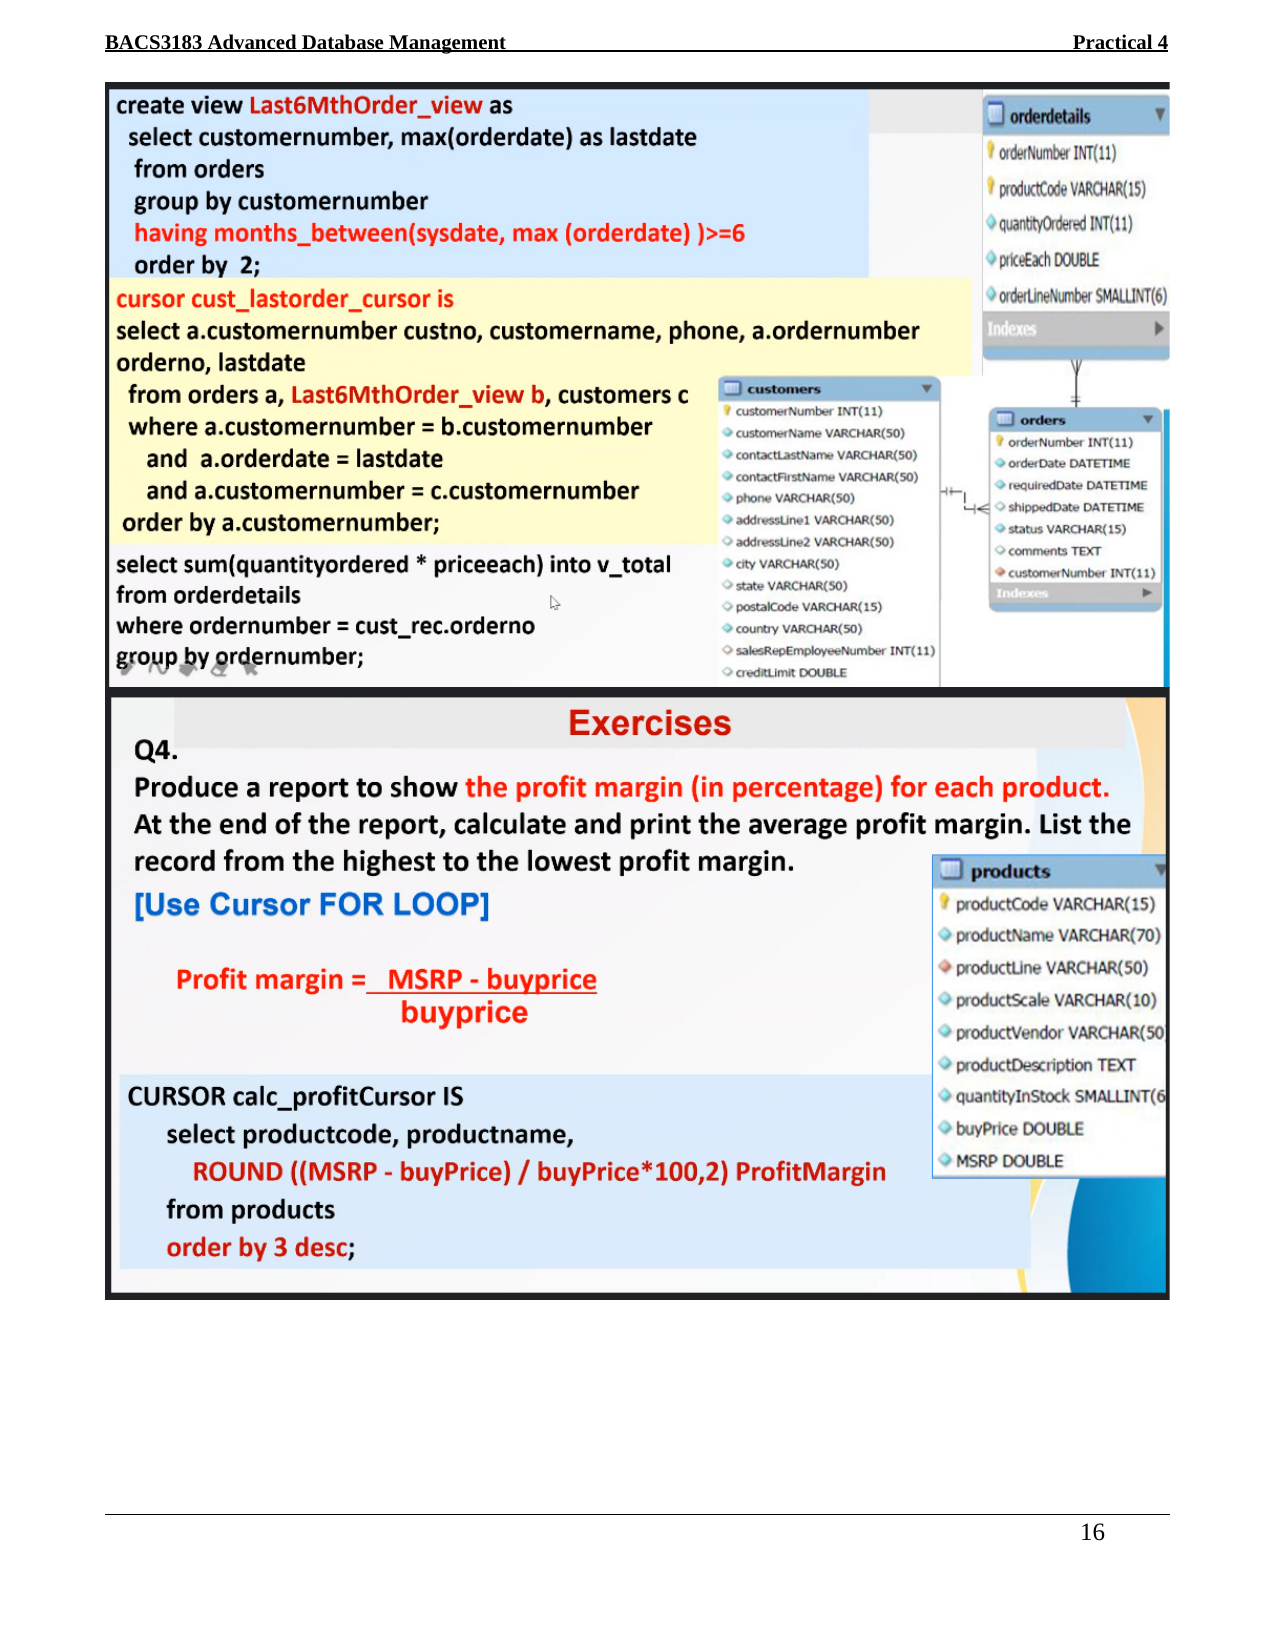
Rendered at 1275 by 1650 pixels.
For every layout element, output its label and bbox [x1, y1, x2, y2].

picture [105, 82, 1170, 1300]
